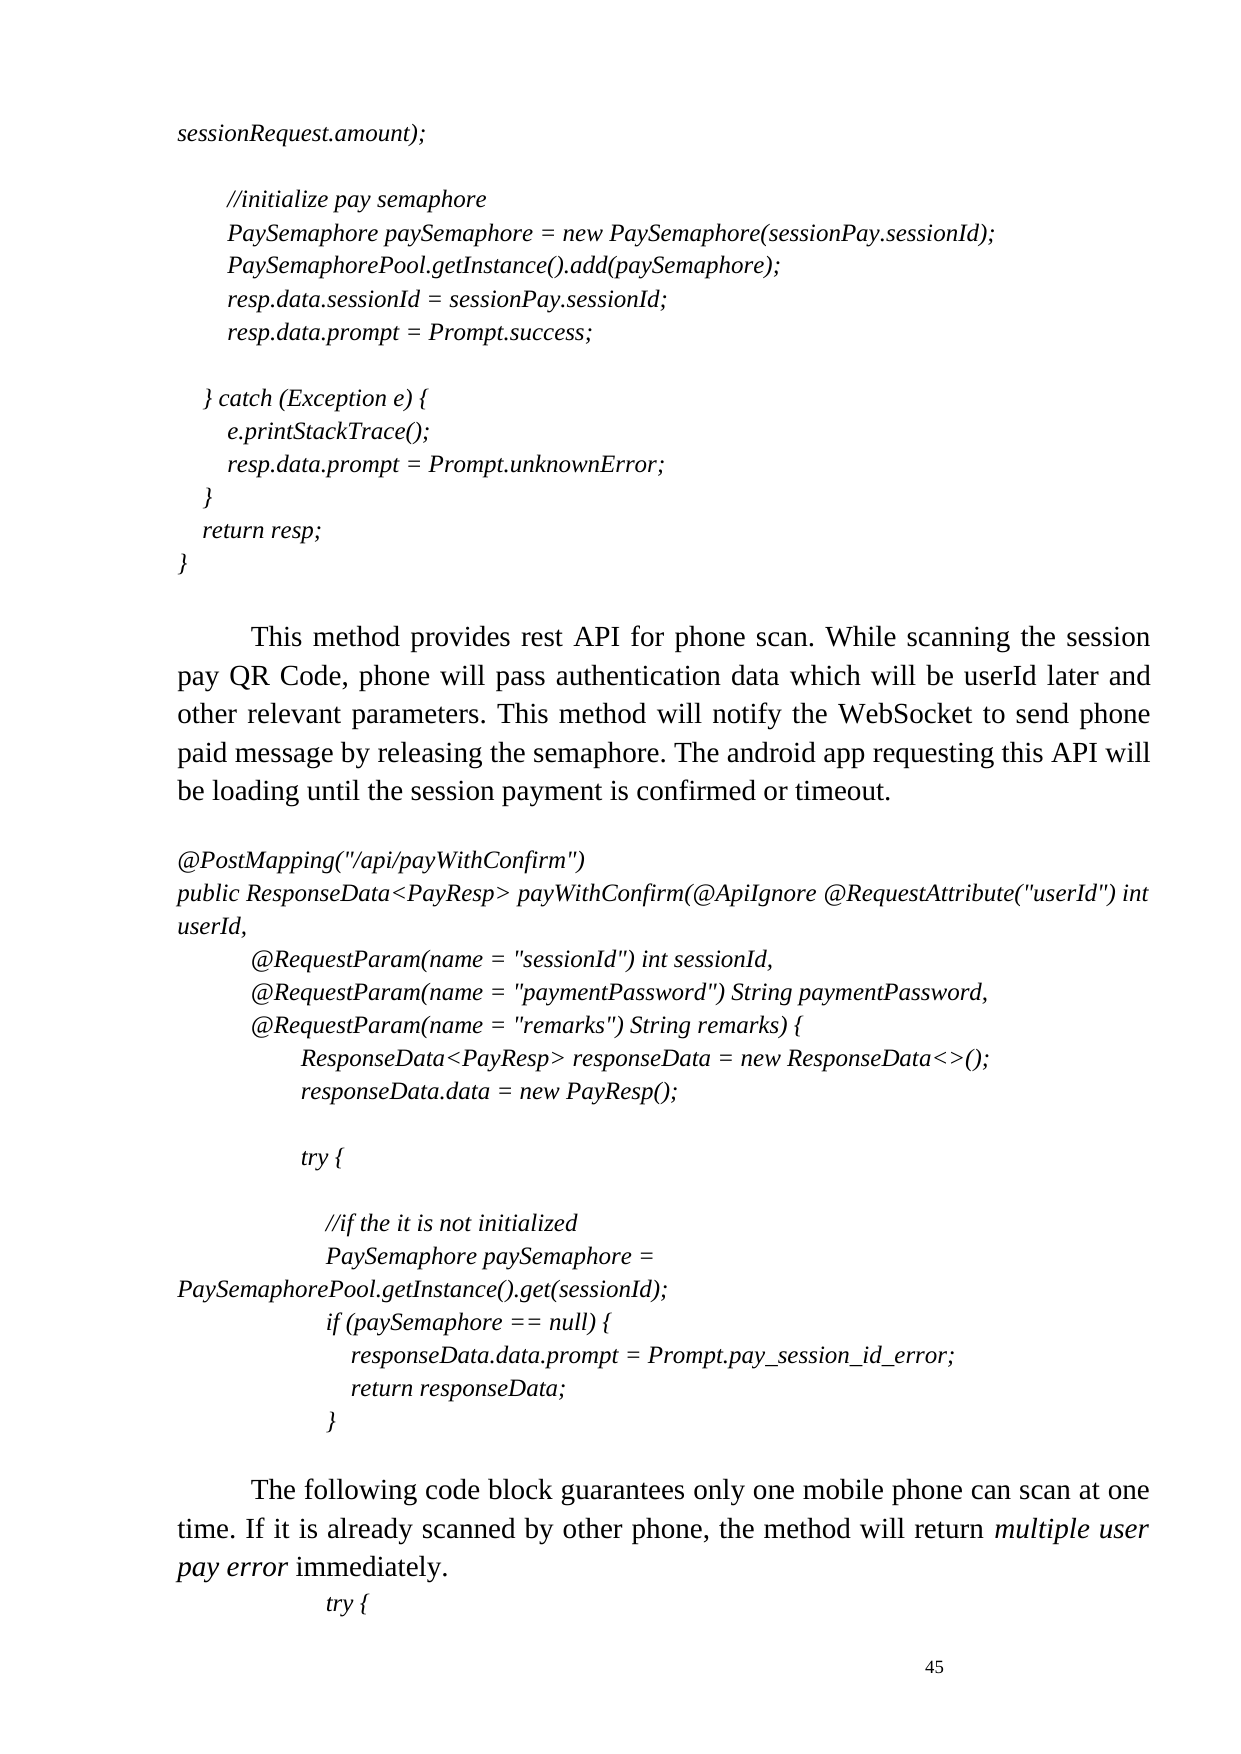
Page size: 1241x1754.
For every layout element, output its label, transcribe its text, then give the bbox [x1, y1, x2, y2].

text responseData.data.prompt = Prompt.pay_session_id_error; [177, 1340, 1152, 1369]
text @RequestParam(name = "paymentPassword") String paymentPassword, [177, 977, 1152, 1006]
text The following code block guarantees only one mobile phone can scan at one time. If it is already scanned by other phone, the method will return multiple user pay error immediately. [177, 1472, 1152, 1583]
text try { [177, 1588, 1152, 1617]
text This method provides rest API for phone scan. While scanning the session pay QR Code, phone will pass authentication data which will be userId later and other relevant parameters. This method will notify the WebSocket to send phone paid message by releasing the semaphore. The android app requesting this API will be loading until the session payment is confirmed or timeout. [177, 619, 1152, 807]
text } [177, 1406, 1152, 1435]
text //if the it is not initialized [177, 1208, 1152, 1237]
text public ResponseData<PayResp> payWithConfirm(@ApiIgnore @RequestAttribute("userId") int userId, [177, 878, 1158, 940]
text return responseData; [177, 1373, 1152, 1402]
text responseData.data = new PayResp(); [177, 1076, 1152, 1105]
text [177, 118, 1158, 577]
text ResponseData<PayResp> responseData = new ResponseData<>(); [177, 1043, 1152, 1072]
text if (paySemaphore == null) { [177, 1307, 1152, 1336]
text @RequestParam(name = "remarks") String remarks) { [177, 1010, 1152, 1039]
text @RequestParam(name = "sessionId") int sessionId, [177, 944, 1152, 973]
text PaySemaphore paySemaphore = PaySemaphorePool.getInstance().get(sessionId); [177, 1241, 1152, 1303]
text @PostMapping("/api/payWithConfirm") [177, 845, 1158, 874]
text try { [177, 1142, 1152, 1171]
